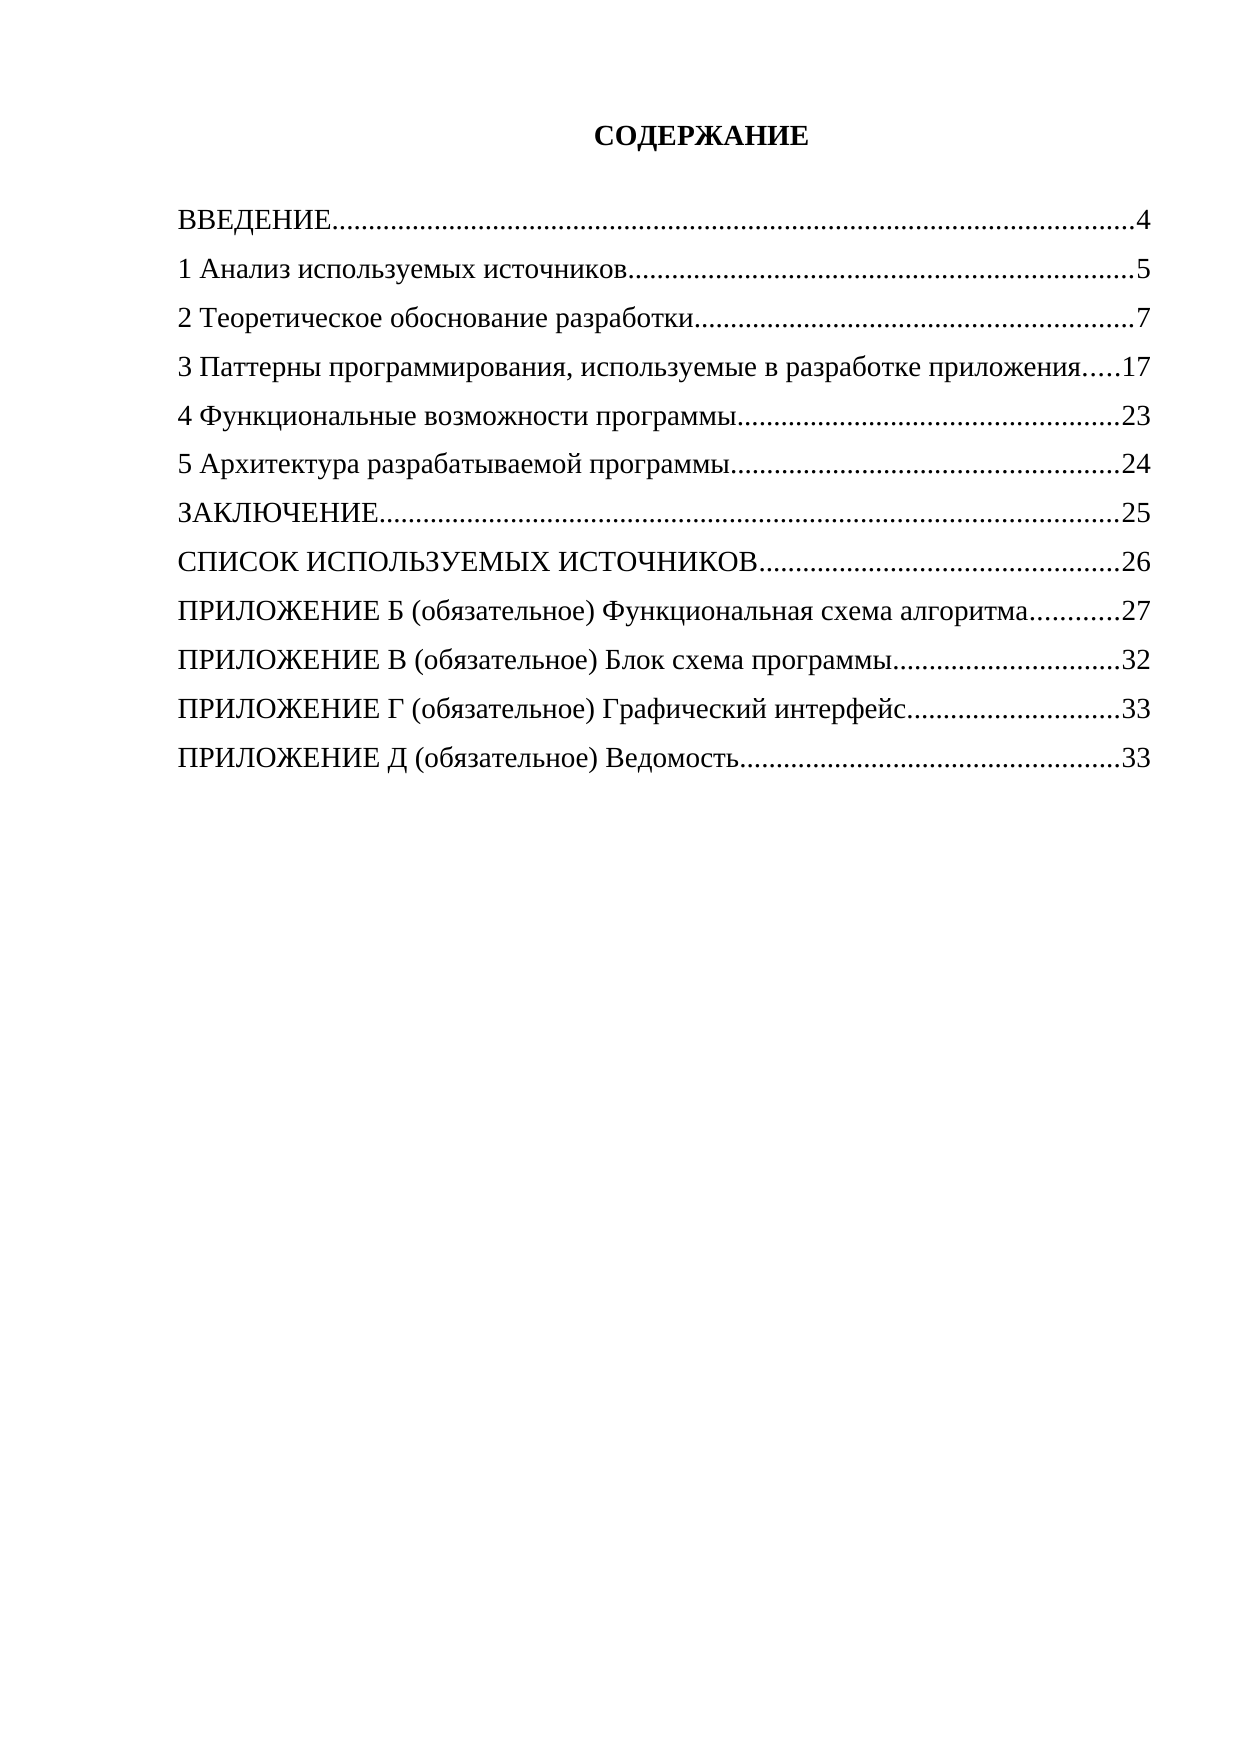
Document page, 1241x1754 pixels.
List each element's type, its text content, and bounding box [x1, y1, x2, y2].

text СОДЕРЖАНИЕ [177, 118, 1152, 152]
